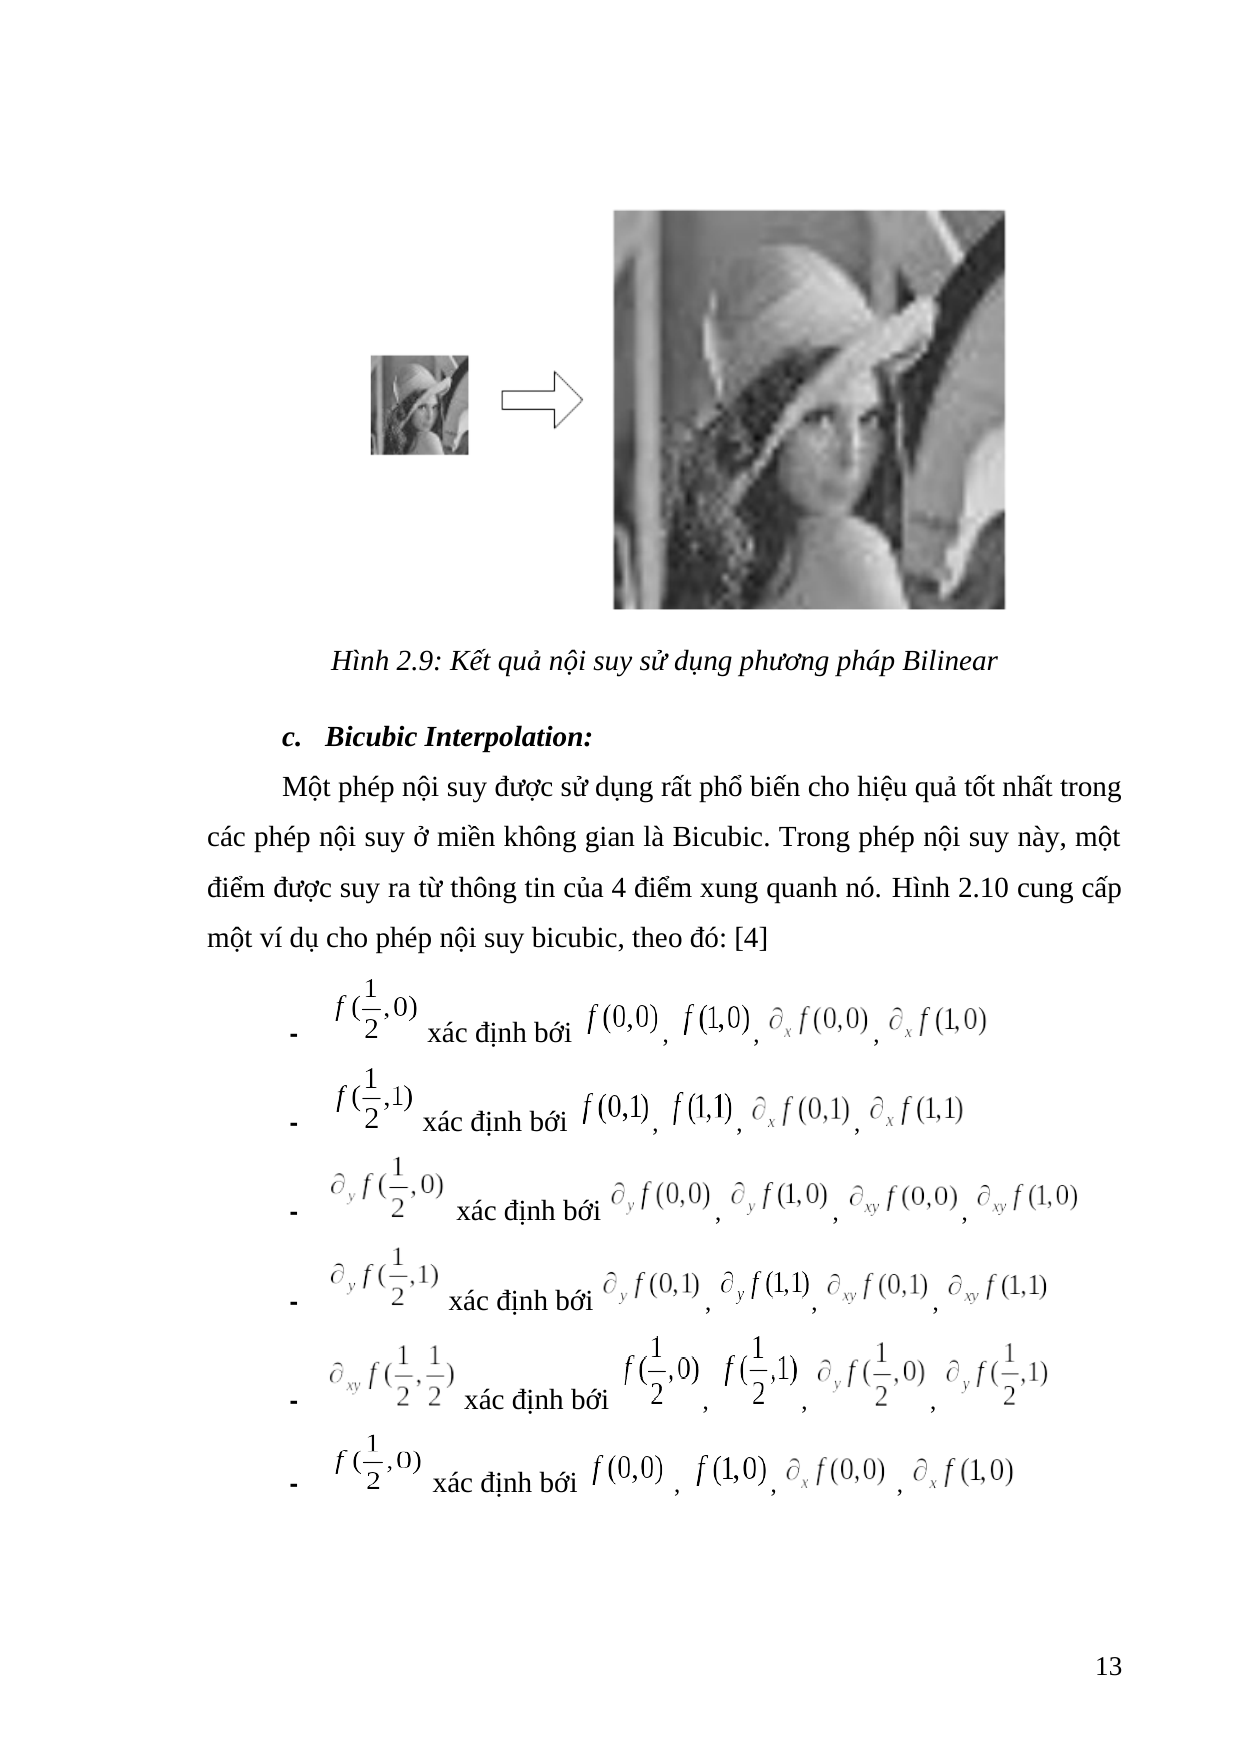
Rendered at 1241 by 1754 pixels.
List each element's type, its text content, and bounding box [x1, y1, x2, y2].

list xác định bới , , , [289, 1427, 1122, 1500]
list xác định bới , , , [289, 1238, 1122, 1317]
list xác định bới , , , [289, 1060, 1122, 1139]
list Bicubic Interpolation: [207, 719, 1122, 752]
list xác định bới , , , [289, 970, 1122, 1049]
list xác định bới , , , [289, 1149, 1122, 1228]
text Một phép nội suy được sử dụng rất phổ biến cho hiệu quả tốt nhất trong các phép nội suy ở miền không gian là Bicubic. Trong phép nội suy này, một điểm được suy ra từ thông tin của 4 điểm xung quanh nó. Hình 2.7 cung cấp một ví dụ cho phép nội suy bicubic, theo đó: [207, 769, 1122, 954]
list xác định bới , , , [289, 1327, 1122, 1416]
